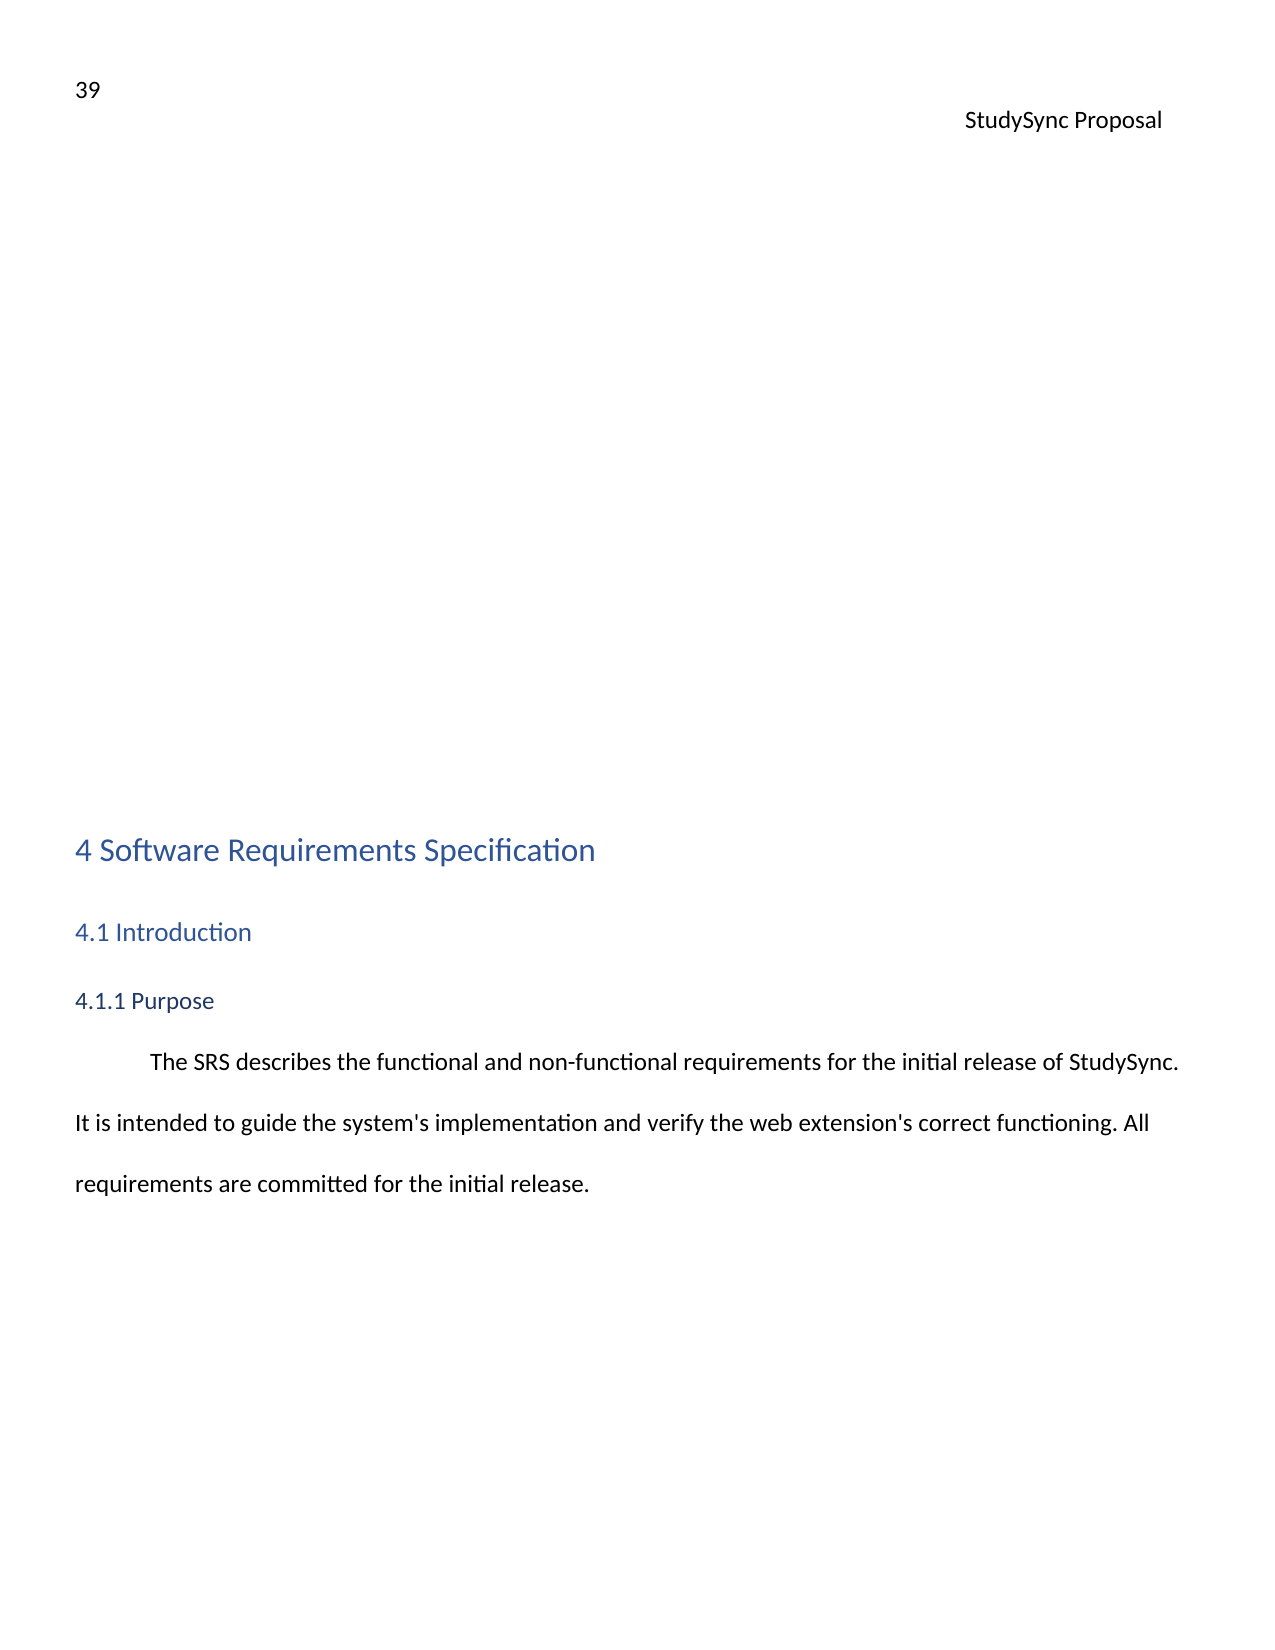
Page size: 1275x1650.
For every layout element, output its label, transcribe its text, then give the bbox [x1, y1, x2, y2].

subtitle 4.1 Introduction [75, 915, 1200, 948]
subtitle 4.1.1 Purpose [75, 985, 1200, 1016]
subtitle 4 Software Requirements Specification [75, 829, 1200, 870]
text The SRS describes the functional and non-functional requirements for the initial release of StudySync. It is intended to guide the system's implementation and verify the web extension's correct functioning. All requirements are committed for the initial release. [75, 1046, 1200, 1199]
